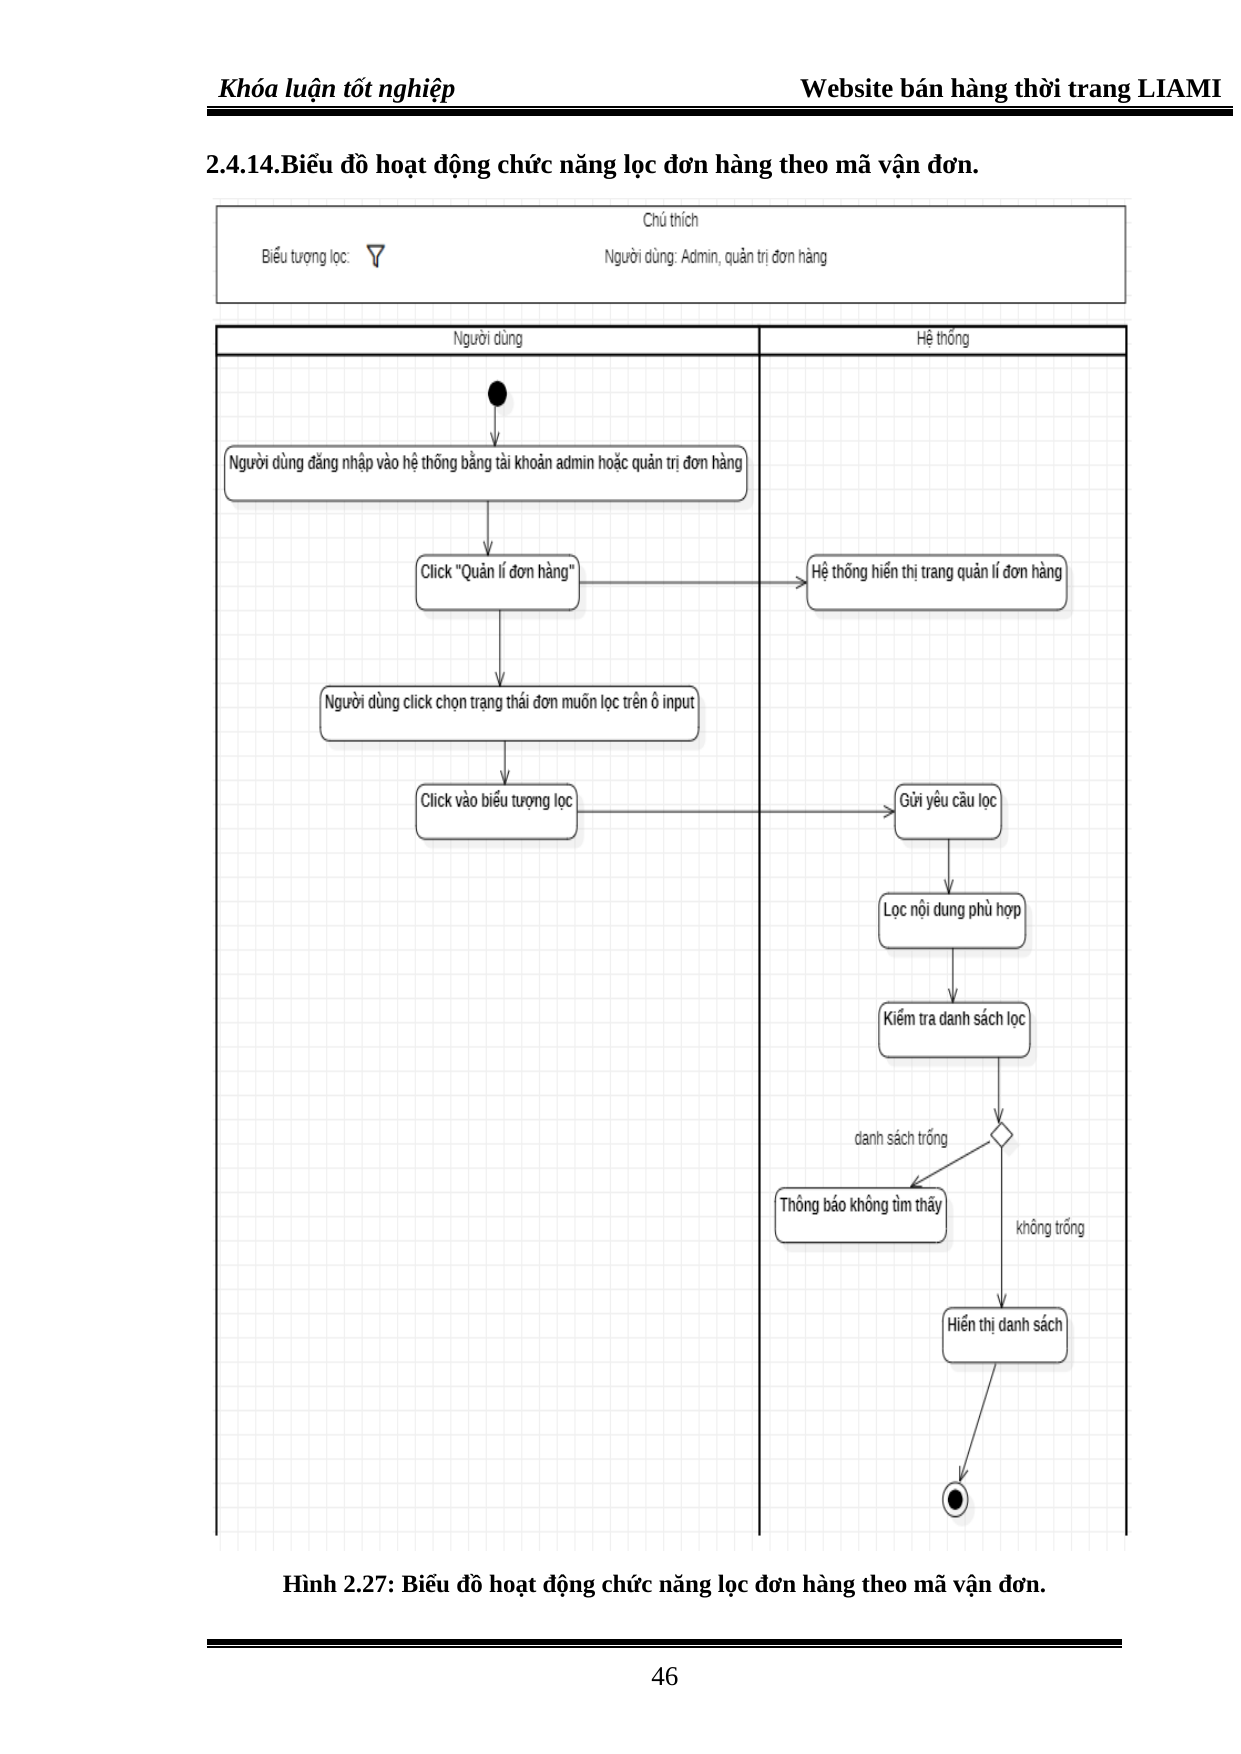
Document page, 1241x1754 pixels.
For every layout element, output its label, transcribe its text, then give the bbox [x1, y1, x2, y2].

list Biểu đồ hoạt động chức năng lọc đơn hàng theo mã vận đơn. [206, 148, 1122, 179]
text Hình 2.27: Biểu đồ hoạt động chức năng lọc đơn hàng theo mã vận đơn. [207, 1569, 1122, 1598]
picture [212, 198, 1132, 1551]
